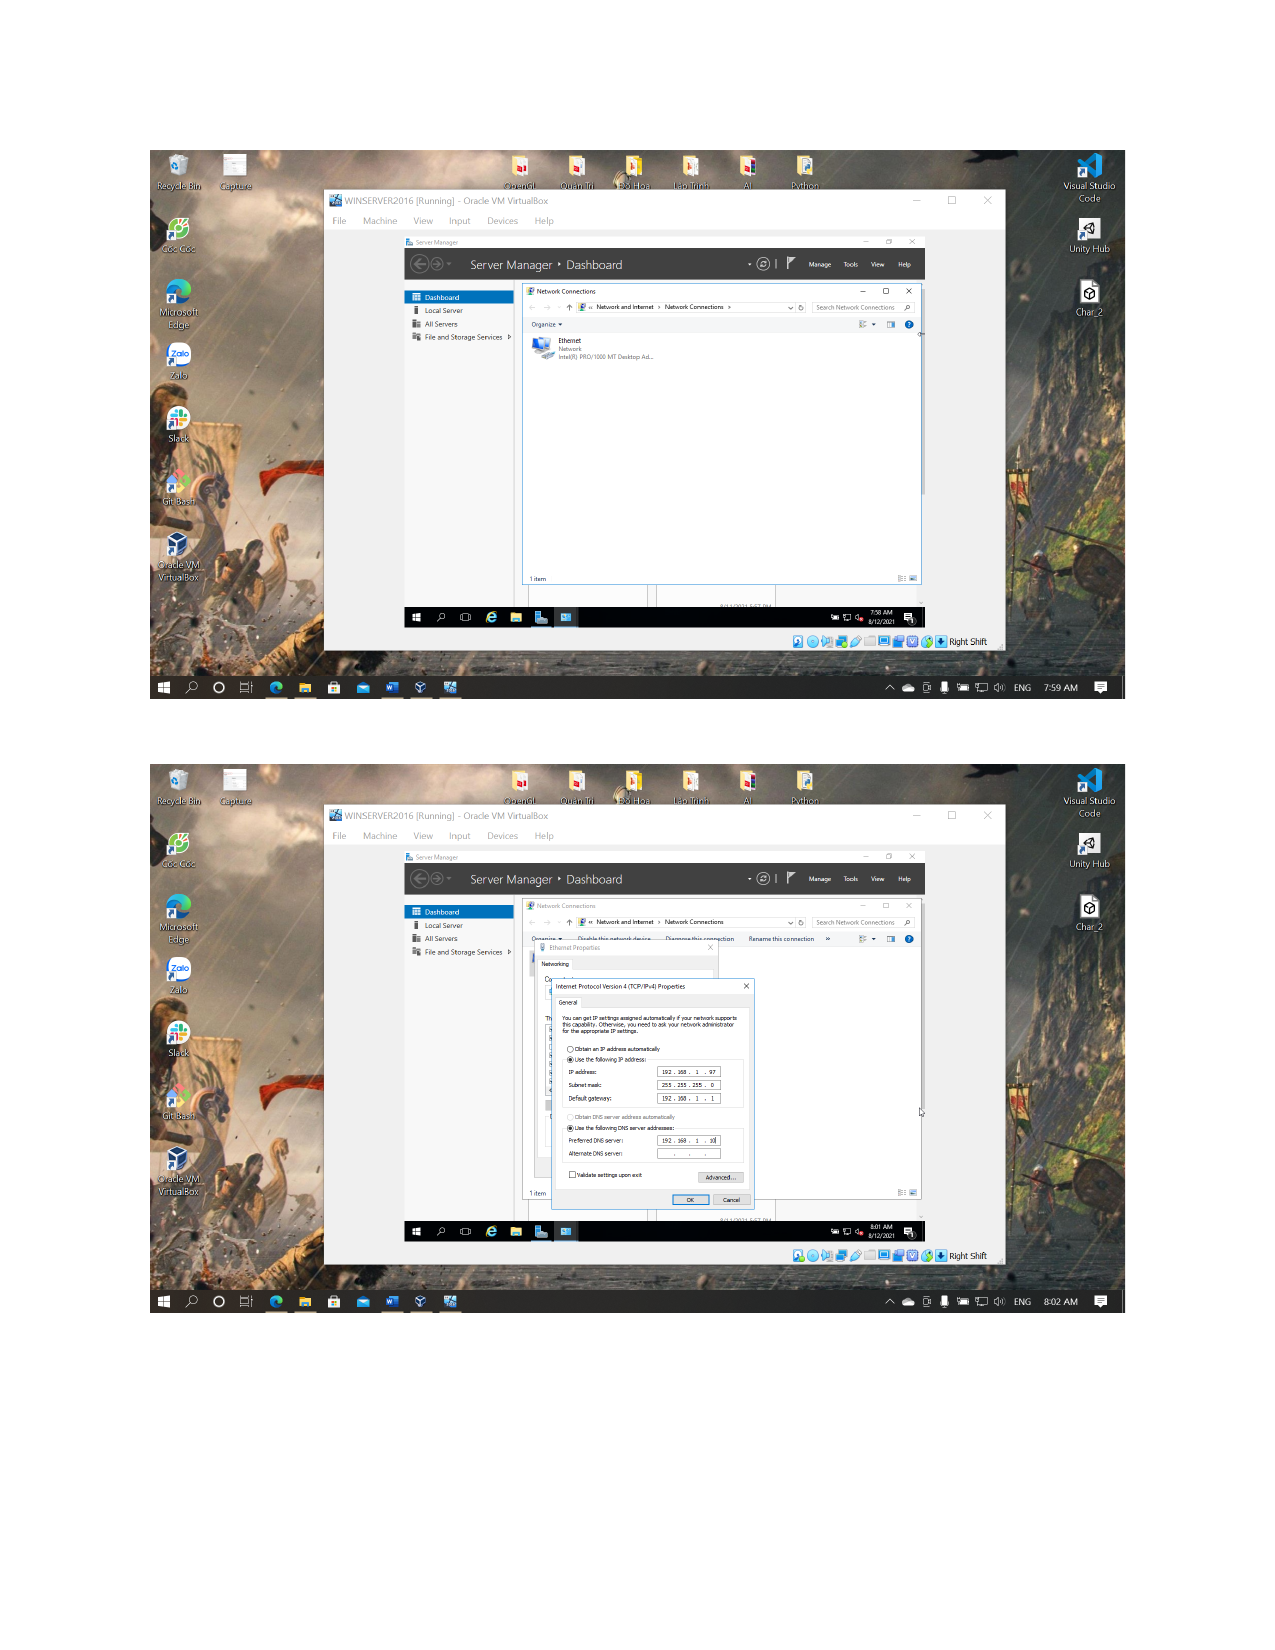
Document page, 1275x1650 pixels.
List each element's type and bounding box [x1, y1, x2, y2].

picture [150, 764, 1125, 1313]
picture [150, 150, 1125, 699]
